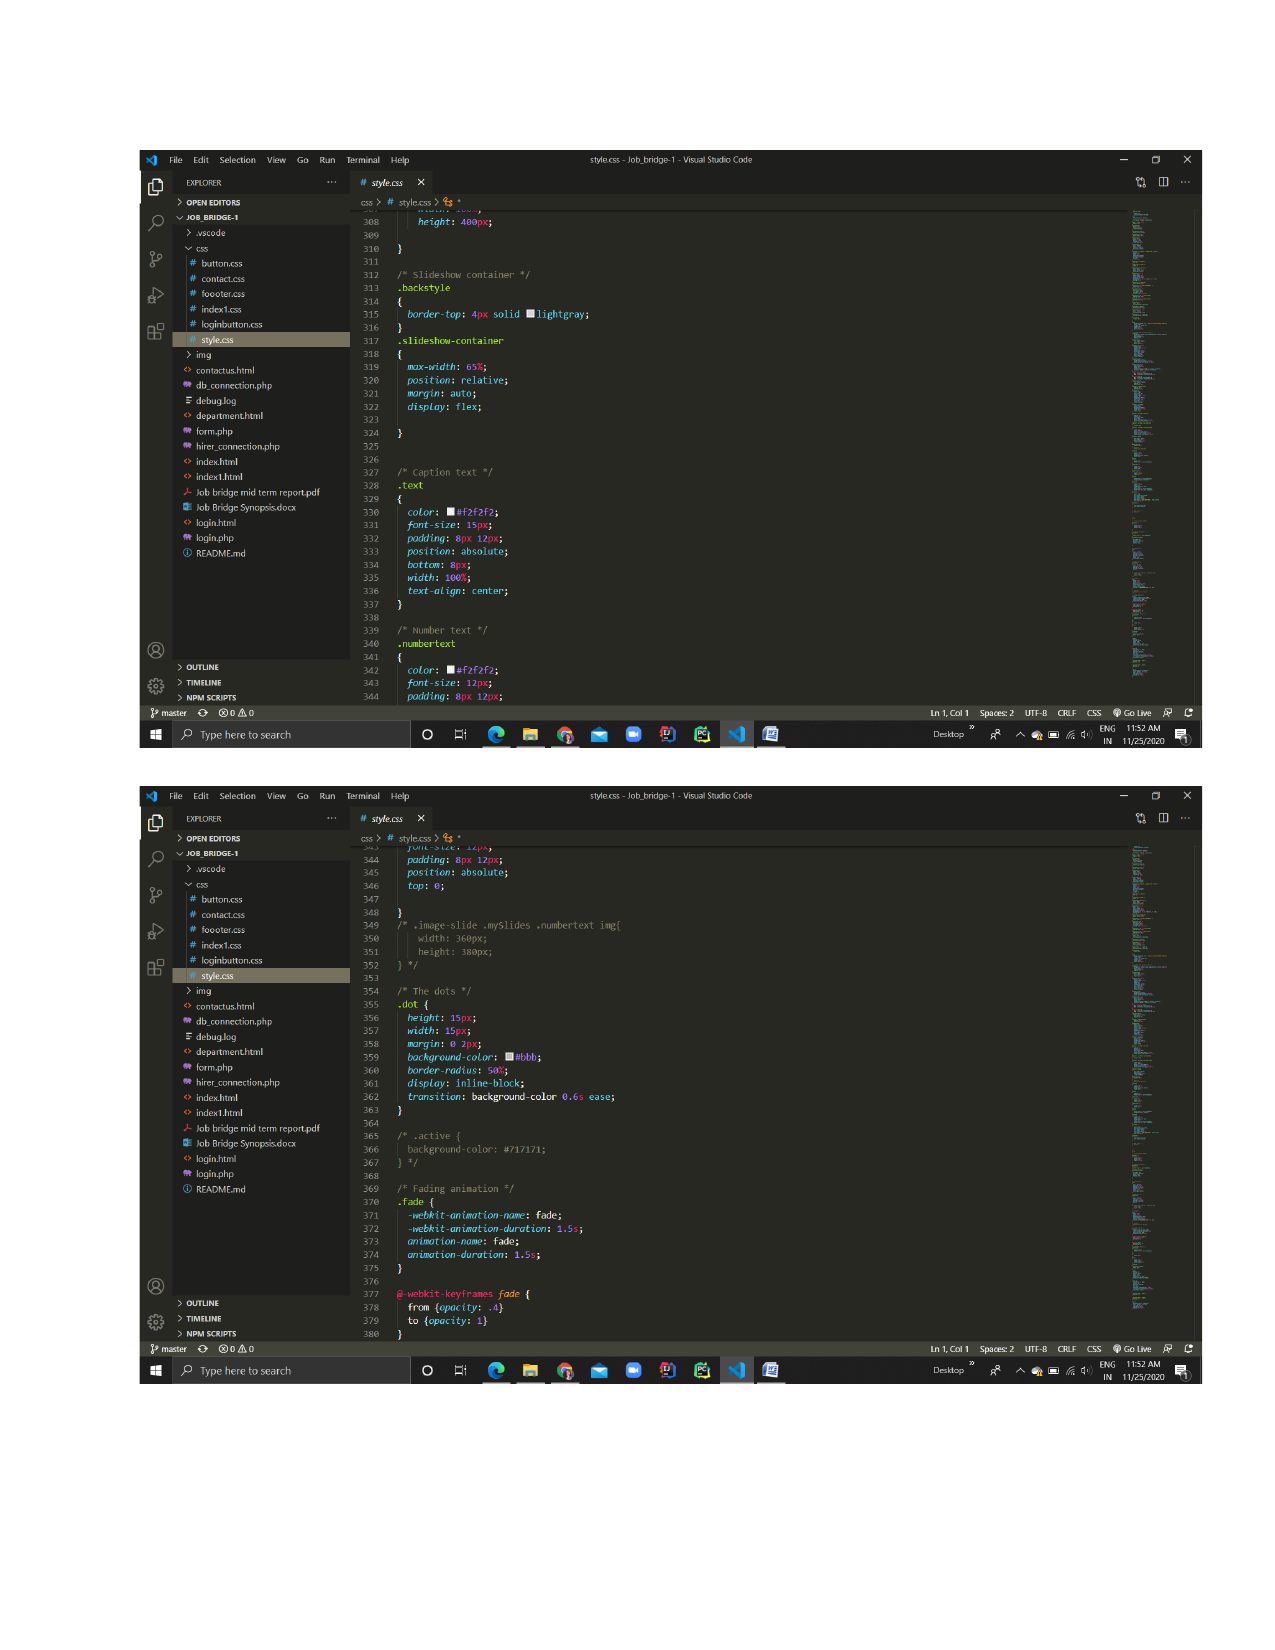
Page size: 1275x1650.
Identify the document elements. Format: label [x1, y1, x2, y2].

picture [139, 786, 1203, 1384]
picture [139, 150, 1203, 748]
